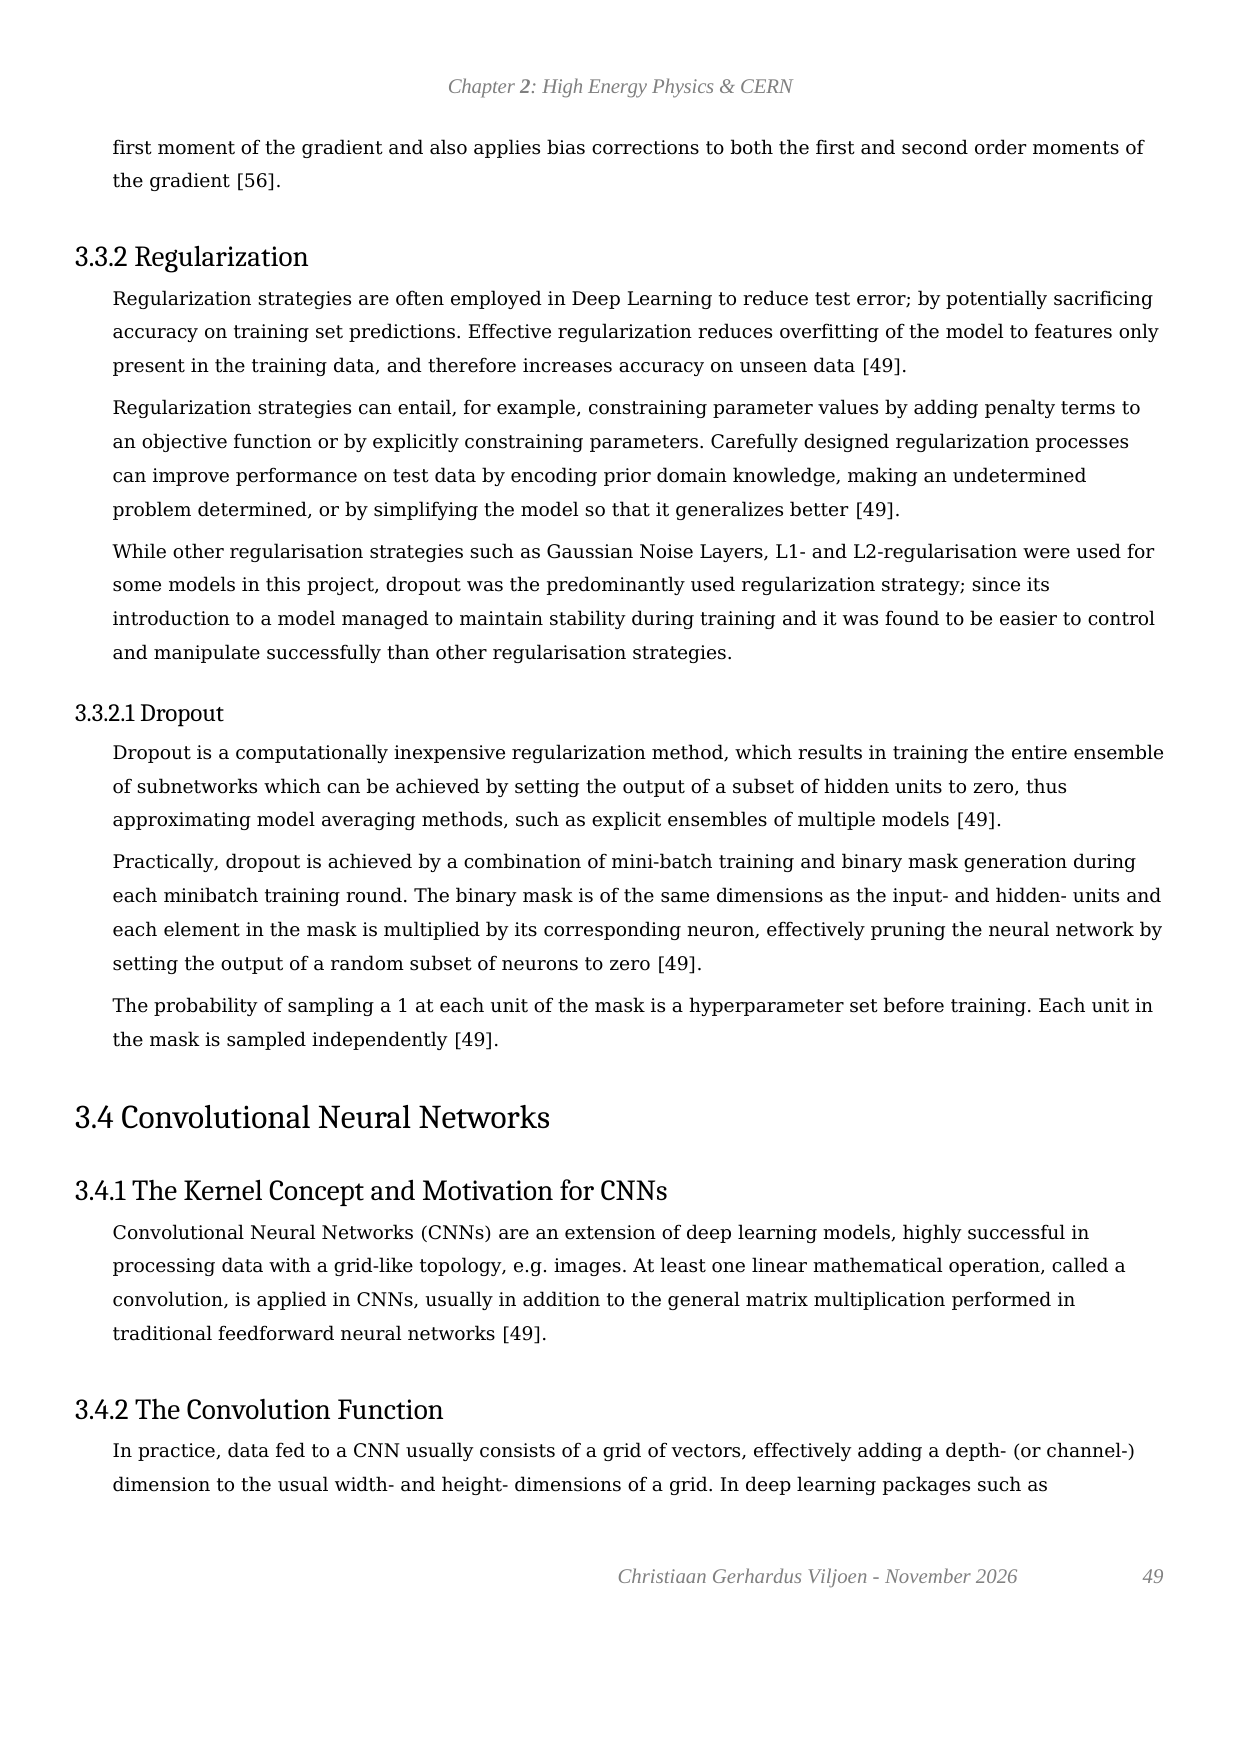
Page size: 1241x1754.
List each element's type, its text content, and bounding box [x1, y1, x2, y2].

subtitle The Convolution Function [75, 1393, 1165, 1426]
subtitle The Kernel Concept and Motivation for CNNs [75, 1174, 1165, 1208]
text Dropout is a computationally inexpensive regularization method, which results in training the entire ensemble of subnetworks which can be achieved by setting the output of a subset of hidden units to zero, thus approximating model averaging methods, such as explicit ensembles of multiple models . [112, 741, 1165, 831]
subtitle Dropout [75, 699, 1165, 728]
text Regularization strategies are often employed in Deep Learning to reduce test error; by potentially sacrificing accuracy on training set predictions. Effective regularization reduces overfitting of the model to features only present in the training data, and therefore increases accuracy on unseen data . [112, 286, 1165, 376]
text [112, 1439, 1165, 1495]
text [112, 135, 1165, 192]
subtitle Regularization [75, 240, 1165, 274]
text The probability of sampling a 1 at each unit of the mask is a hyperparameter set before training. Each unit in the mask is sampled independently . [112, 993, 1165, 1050]
text Convolutional Neural Networks (CNNs) are an extension of deep learning models, highly successful in processing data with a grid-like topology, e.g. images. At least one linear mathematical operation, called a convolution, is applied in CNNs, usually in addition to the general matrix multiplication performed in traditional feedforward neural networks . [112, 1220, 1165, 1344]
text Practically, dropout is achieved by a combination of mini-batch training and binary mask generation during each minibatch training round. The binary mask is of the same dimensions as the input- and hidden- units and each element in the mask is multiplied by its corresponding neuron, effectively pruning the neural network by setting the output of a random subset of neurons to zero . [112, 850, 1165, 974]
text While other regularisation strategies such as Gaussian Noise Layers, L1- and L2-regularisation were used for some models in this project, dropout was the predominantly used regularization strategy; since its introduction to a model managed to maintain stability during training and it was found to be easier to control and manipulate successfully than other regularisation strategies. [112, 539, 1165, 663]
subtitle Convolutional Neural Networks [75, 1098, 1165, 1137]
text Regularization strategies can entail, for example, constraining parameter values by adding penalty terms to an objective function or by explicitly constraining parameters. Carefully designed regularization processes can improve performance on test data by encoding prior domain knowledge, making an undetermined problem determined, or by simplifying the model so that it generalizes better . [112, 396, 1165, 520]
